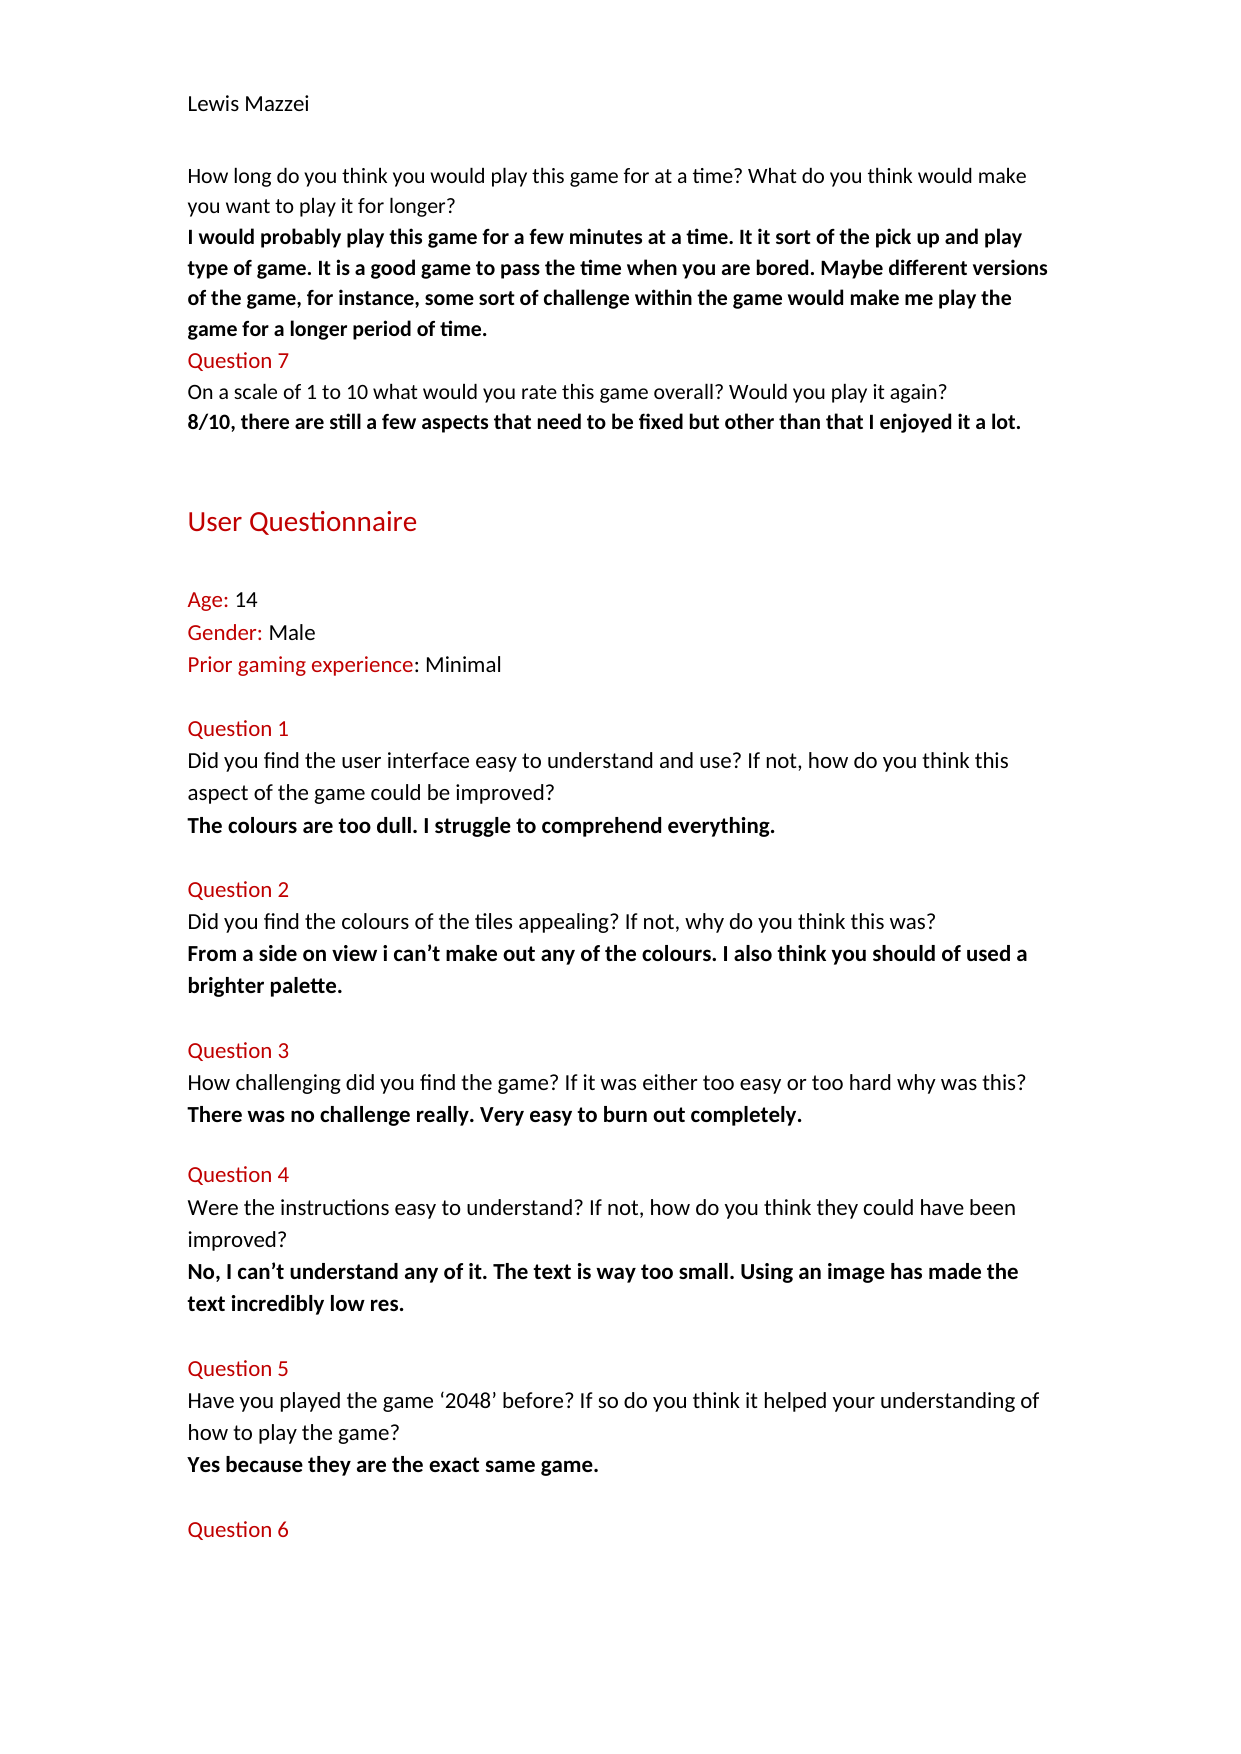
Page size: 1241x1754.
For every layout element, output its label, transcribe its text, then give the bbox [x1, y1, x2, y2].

text Question 2 [187, 875, 1053, 903]
text User Questionnaire [187, 503, 1053, 539]
text The colours are too dull. I struggle to comprehend everything. [187, 811, 1053, 839]
text Age: 14 [187, 585, 1053, 613]
text Yes because they are the exact same game. [187, 1450, 1053, 1478]
text Prior gaming experience: Minimal [187, 650, 1053, 678]
text Question 3 [187, 1036, 1053, 1064]
text From a side on view i can’t make out any of the colours. I also think you should of used a brighter palette. [187, 939, 1053, 1000]
text I would probably play this game for a few minutes at a time. It it sort of the pick up and play type of game. It is a good game to pass the time when you are bored. Maybe different versions of the game, for instance, some sort of challenge within the game would make me play the game for a longer period of time. [187, 223, 1053, 342]
text Question 6 [187, 1515, 1053, 1543]
text How challenging did you find the game? If it was either too easy or too hard why was this? There was no challenge really. Very easy to burn out completely. Question 4 [187, 1068, 1053, 1189]
text Question 5 [187, 1354, 1053, 1382]
text Did you find the colours of the tiles appealing? If not, why do you think this was? [187, 907, 1053, 935]
text Did you find the user interface easy to understand and use? If not, how do you think this aspect of the game could be improved? [187, 746, 1053, 807]
text No, I can’t understand any of it. The text is way too small. Using an image has made the text incredibly low res. [187, 1257, 1053, 1349]
text Were the instructions easy to understand? If not, how do you think they could have been improved? [187, 1193, 1053, 1253]
text Question 1 [187, 714, 1053, 742]
text Gender: Male [187, 618, 1053, 646]
text How long do you think you would play this game for at a time? What do you think would make you want to play it for longer? [187, 162, 1053, 219]
text On a scale of 1 to 10 what would you rate this game overall? Would you play it again? [187, 378, 1053, 404]
text 8/10, there are still a few aspects that need to be fixed but other than that I enjoyed it a lot. [187, 408, 1053, 435]
text Question 7 [187, 346, 1053, 374]
text Have you played the game ‘2048’ before? If so do you think it helped your understanding of how to play the game? [187, 1386, 1053, 1446]
